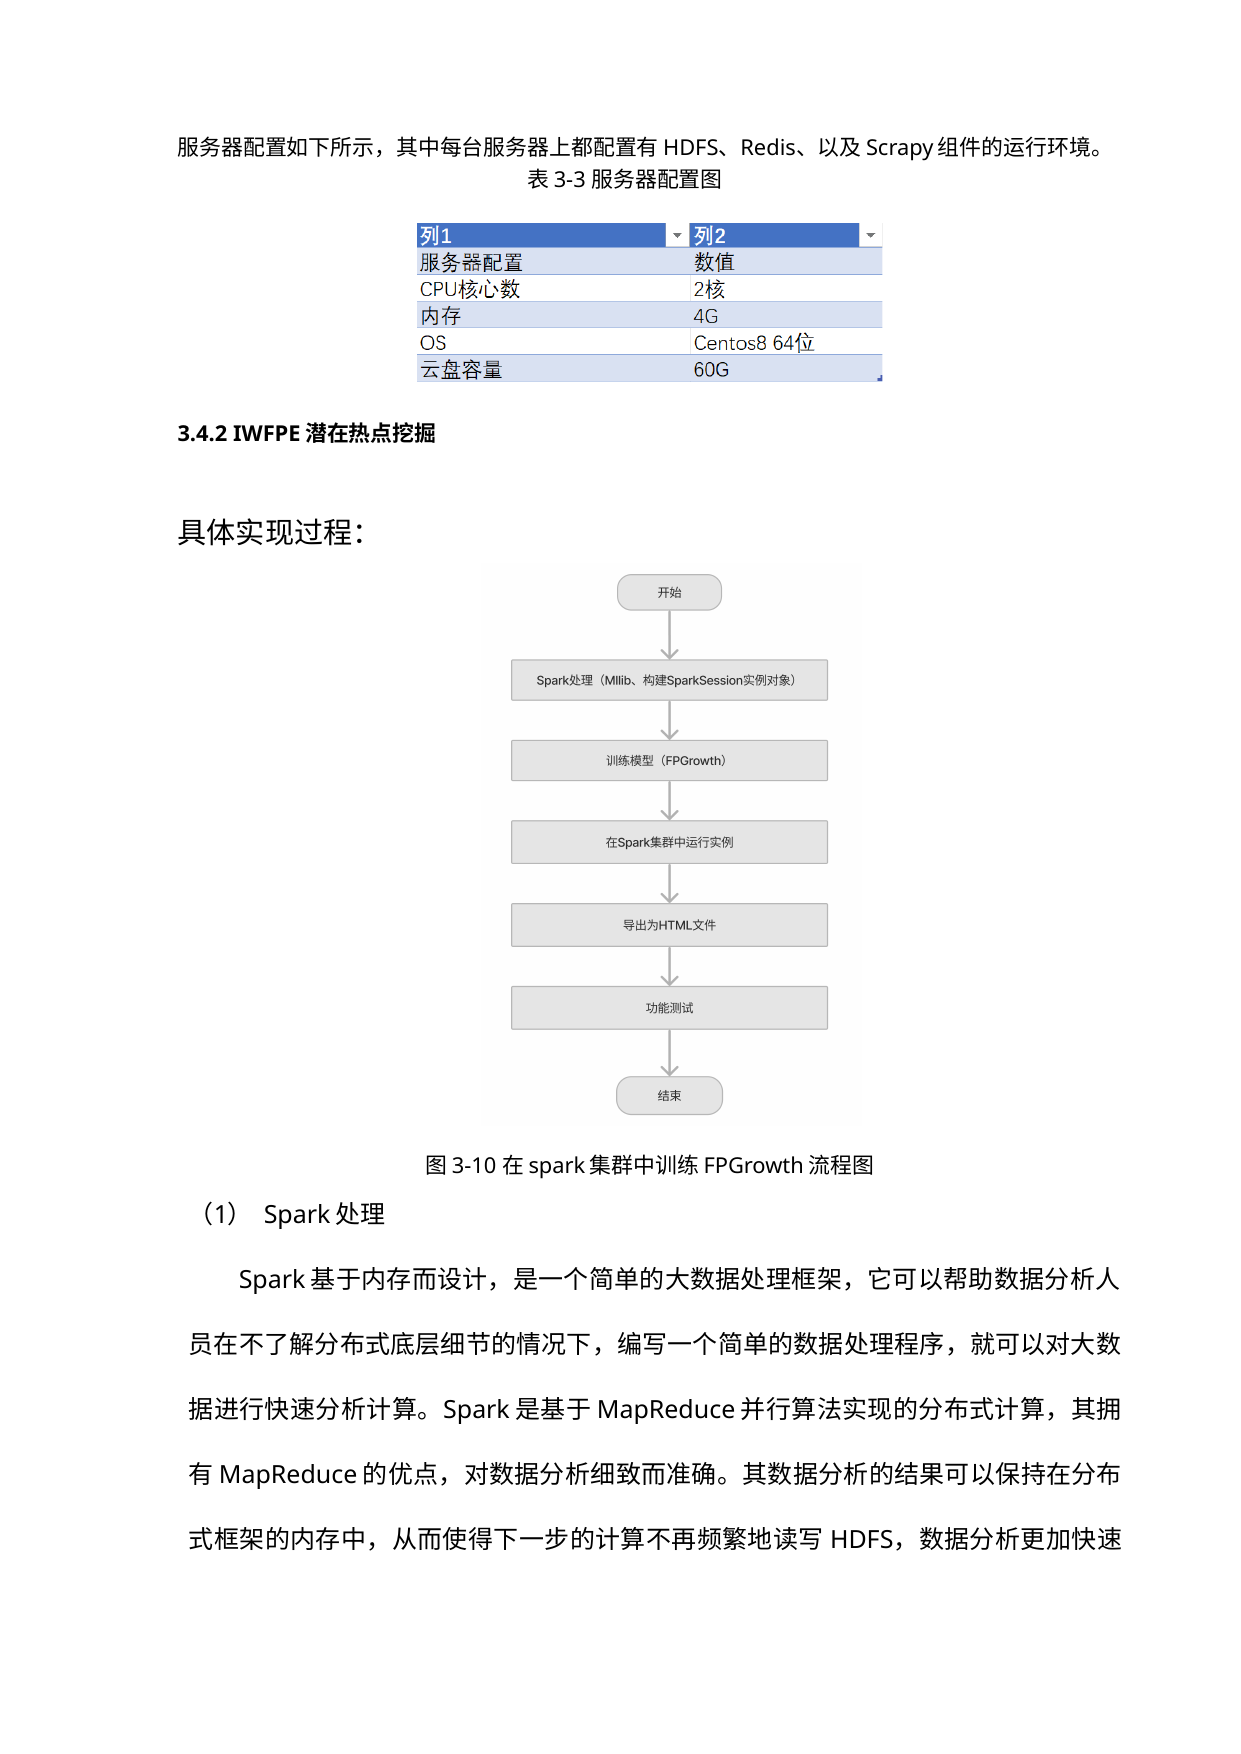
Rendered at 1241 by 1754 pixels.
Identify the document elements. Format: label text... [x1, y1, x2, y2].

picture [417, 223, 883, 382]
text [177, 129, 1122, 162]
text 具体实现过程： [177, 498, 1122, 563]
text 表3-3 服务器配置图 [177, 162, 1122, 194]
text 图3-10 在spark集群中训练FPGrowth流程图 [177, 1148, 1122, 1181]
subtitle 3.4.2 IWFPE潜在热点挖掘 [177, 415, 1122, 448]
picture [481, 563, 863, 1126]
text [188, 1246, 1122, 1571]
list Spark处理 [188, 1181, 1122, 1246]
